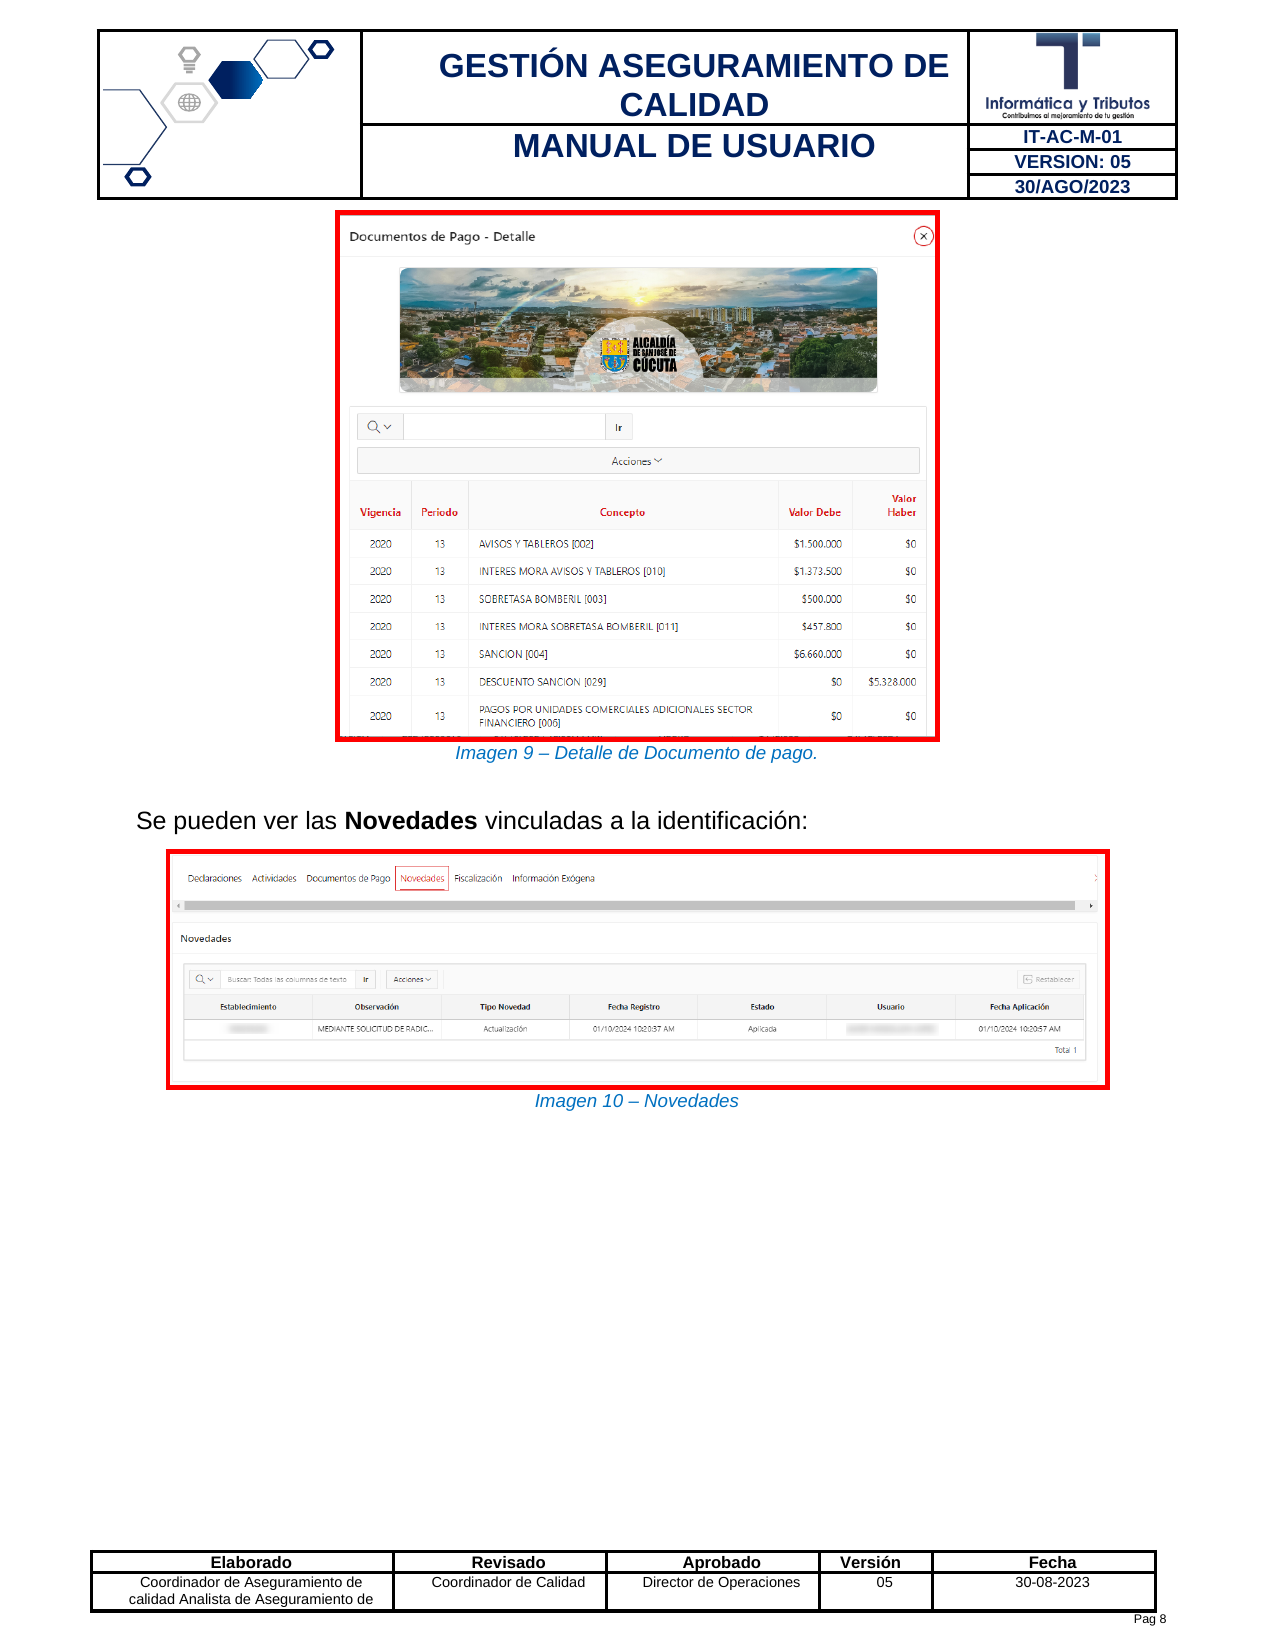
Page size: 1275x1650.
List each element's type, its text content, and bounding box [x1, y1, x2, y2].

picture [985, 32, 1150, 120]
picture [340, 215, 935, 737]
picture [170, 854, 1105, 1085]
text Se pueden ver las Novedades vinculadas a la identificación: [136, 806, 1139, 835]
text Imagen 10 – Novedades [136, 1090, 1139, 1112]
text Imagen 9 – Detalle de Documento de pago. [136, 742, 1139, 763]
